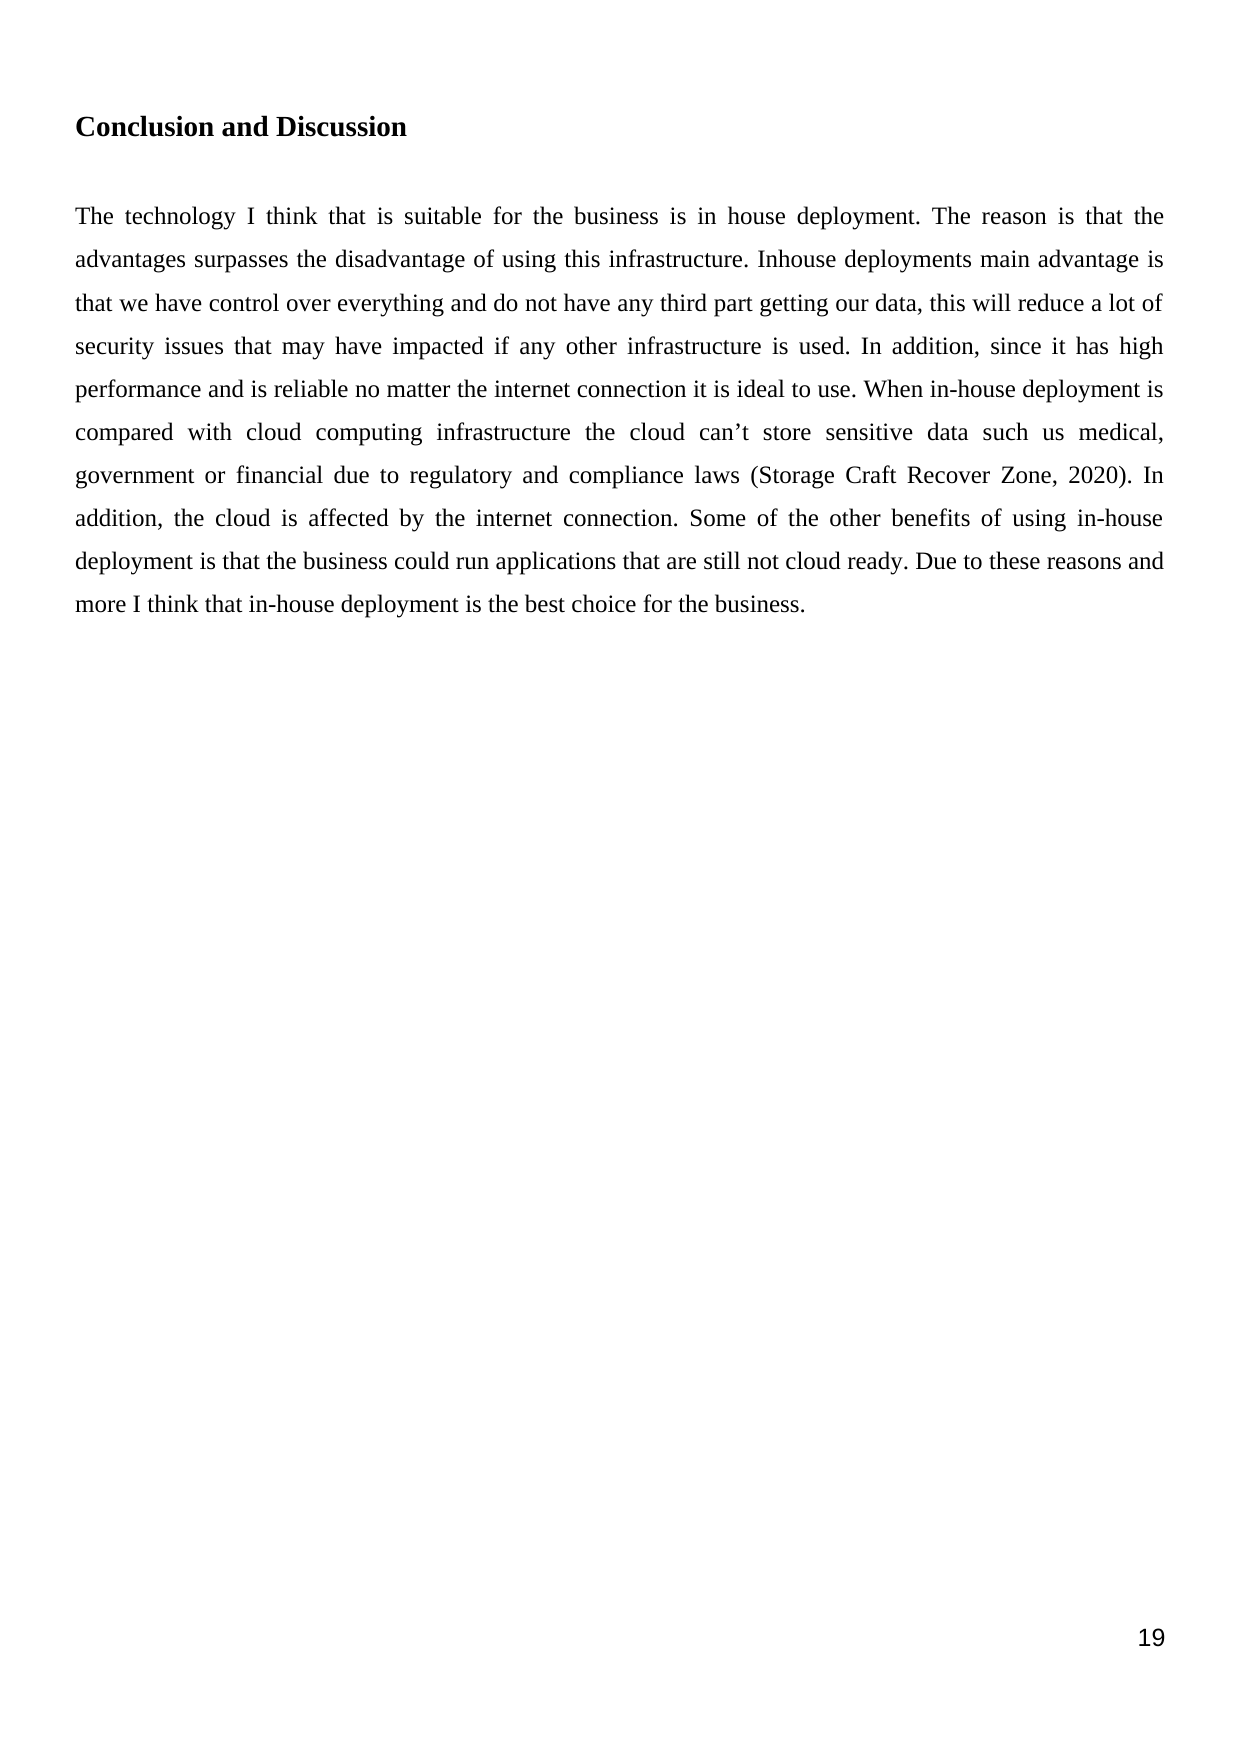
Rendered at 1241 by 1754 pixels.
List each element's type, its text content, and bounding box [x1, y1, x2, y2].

text The technology I think that is suitable for the business is in house deployment. The reason is that the advantages surpasses the disadvantage of using this infrastructure. Inhouse deployments main advantage is that we have control over everything and do not have any third part getting our data, this will reduce a lot of security issues that may have impacted if any other infrastructure is used. In addition, since it has high performance and is reliable no matter the internet connection it is ideal to use. When in-house deployment is compared with cloud computing infrastructure the cloud can’t store sensitive data such us medical, government or financial due to regulatory and compliance laws (Storage Craft Recover Zone, 2020). In addition, the cloud is affected by the internet connection. Some of the other benefits of using in-house deployment is that the business could run applications that are still not cloud ready. Due to these reasons and more I think that in-house deployment is the best choice for the business. [75, 201, 1165, 618]
subtitle Conclusion and Discussion [75, 109, 1165, 143]
